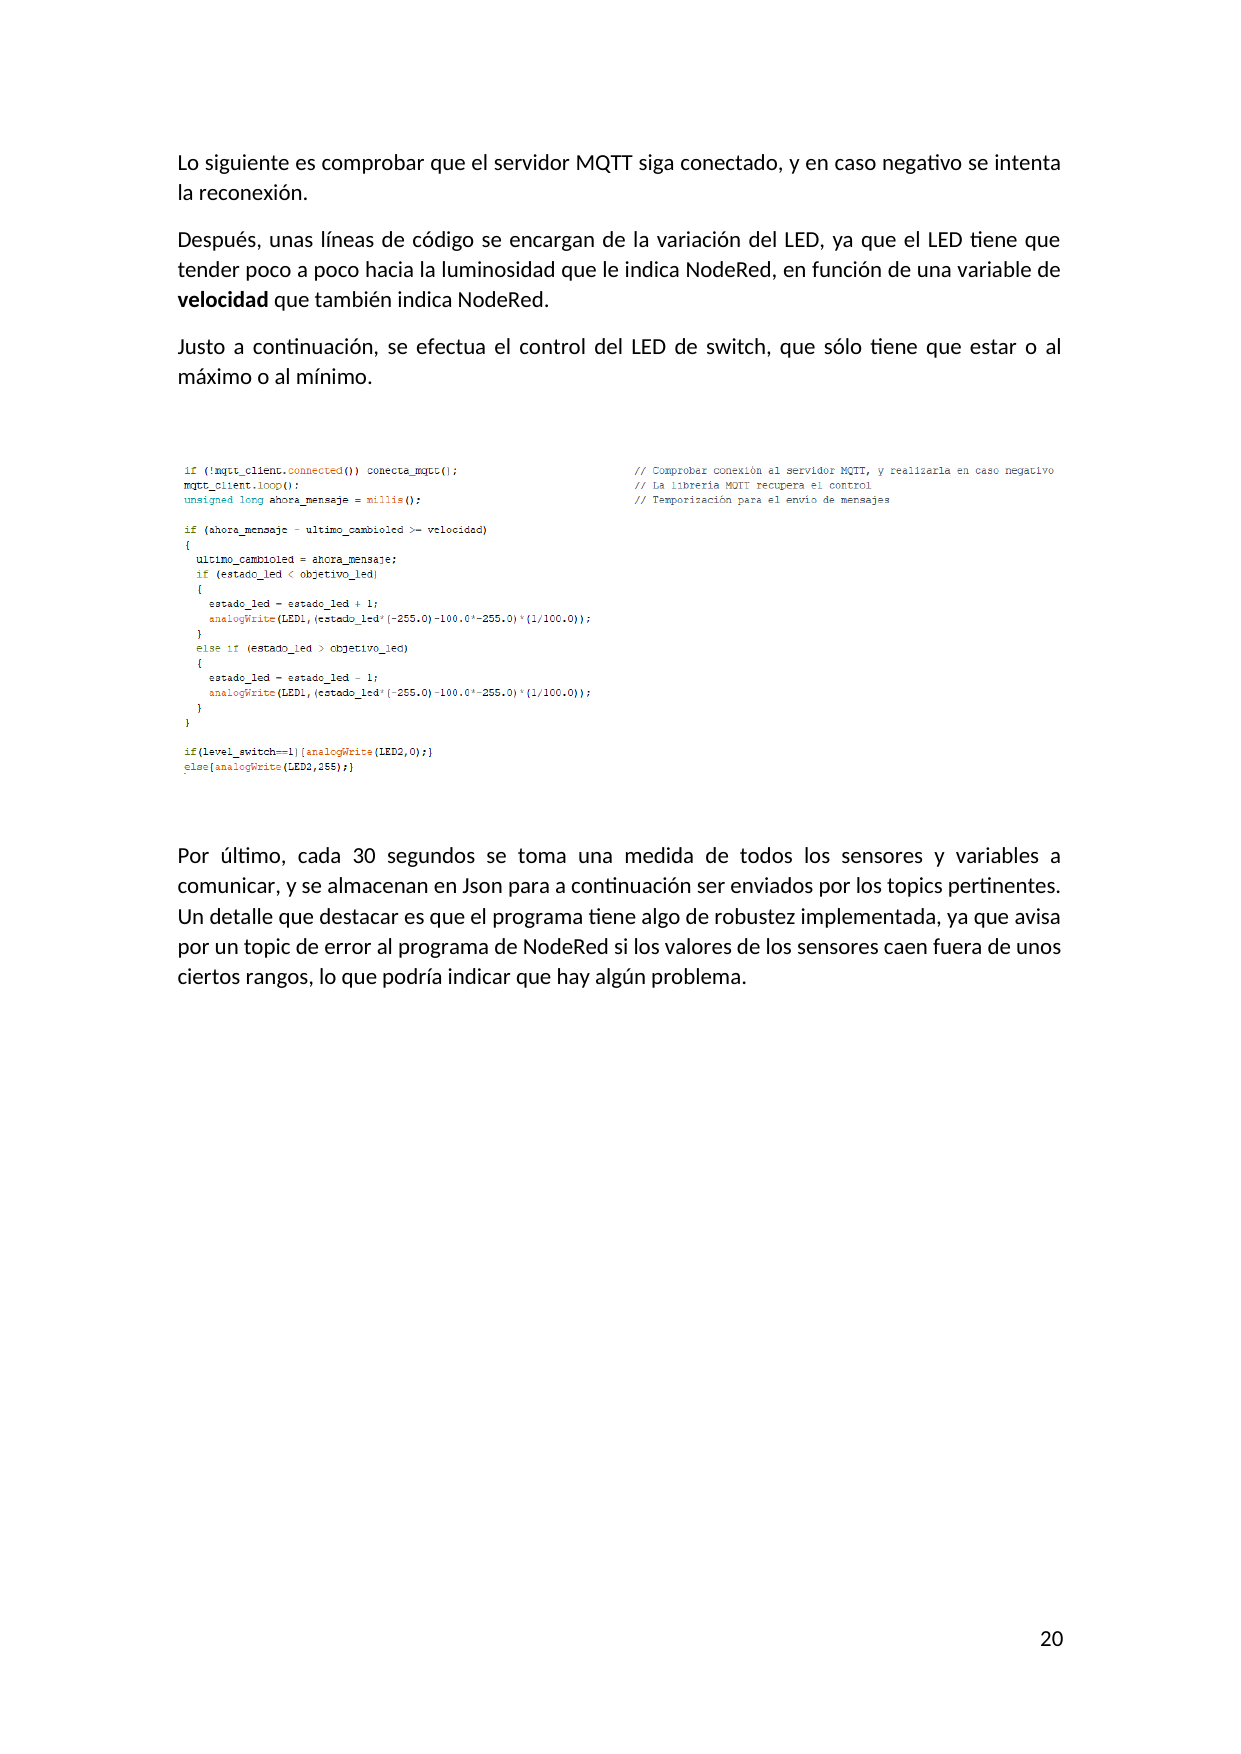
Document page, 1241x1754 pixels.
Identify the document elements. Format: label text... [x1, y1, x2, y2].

text Por último, cada 30 segundos se toma una medida de todos los sensores y variables a comunicar, y se almacenan en Json para a continuación ser enviados por los topics pertinentes. Un detalle que destacar es que el programa tiene algo de robustez implementada, ya que avisa por un topic de error al programa de NodeRed si los valores de los sensores caen fuera de unos ciertos rangos, lo que podría indicar que hay algún problema. [177, 841, 1063, 990]
picture [177, 456, 1063, 774]
text Después, unas líneas de código se encargan de la variación del LED, ya que el LED tiene que tender poco a poco hacia la luminosidad que le indica NodeRed, en función de una variable de velocidad que también indica NodeRed. [177, 225, 1063, 313]
text Lo siguiente es comprobar que el servidor MQTT siga conectado, y en caso negativo se intenta la reconexión. [177, 148, 1063, 206]
text Justo a continuación, se efectua el control del LED de switch, que sólo tiene que estar o al máximo o al mínimo. [177, 332, 1063, 390]
